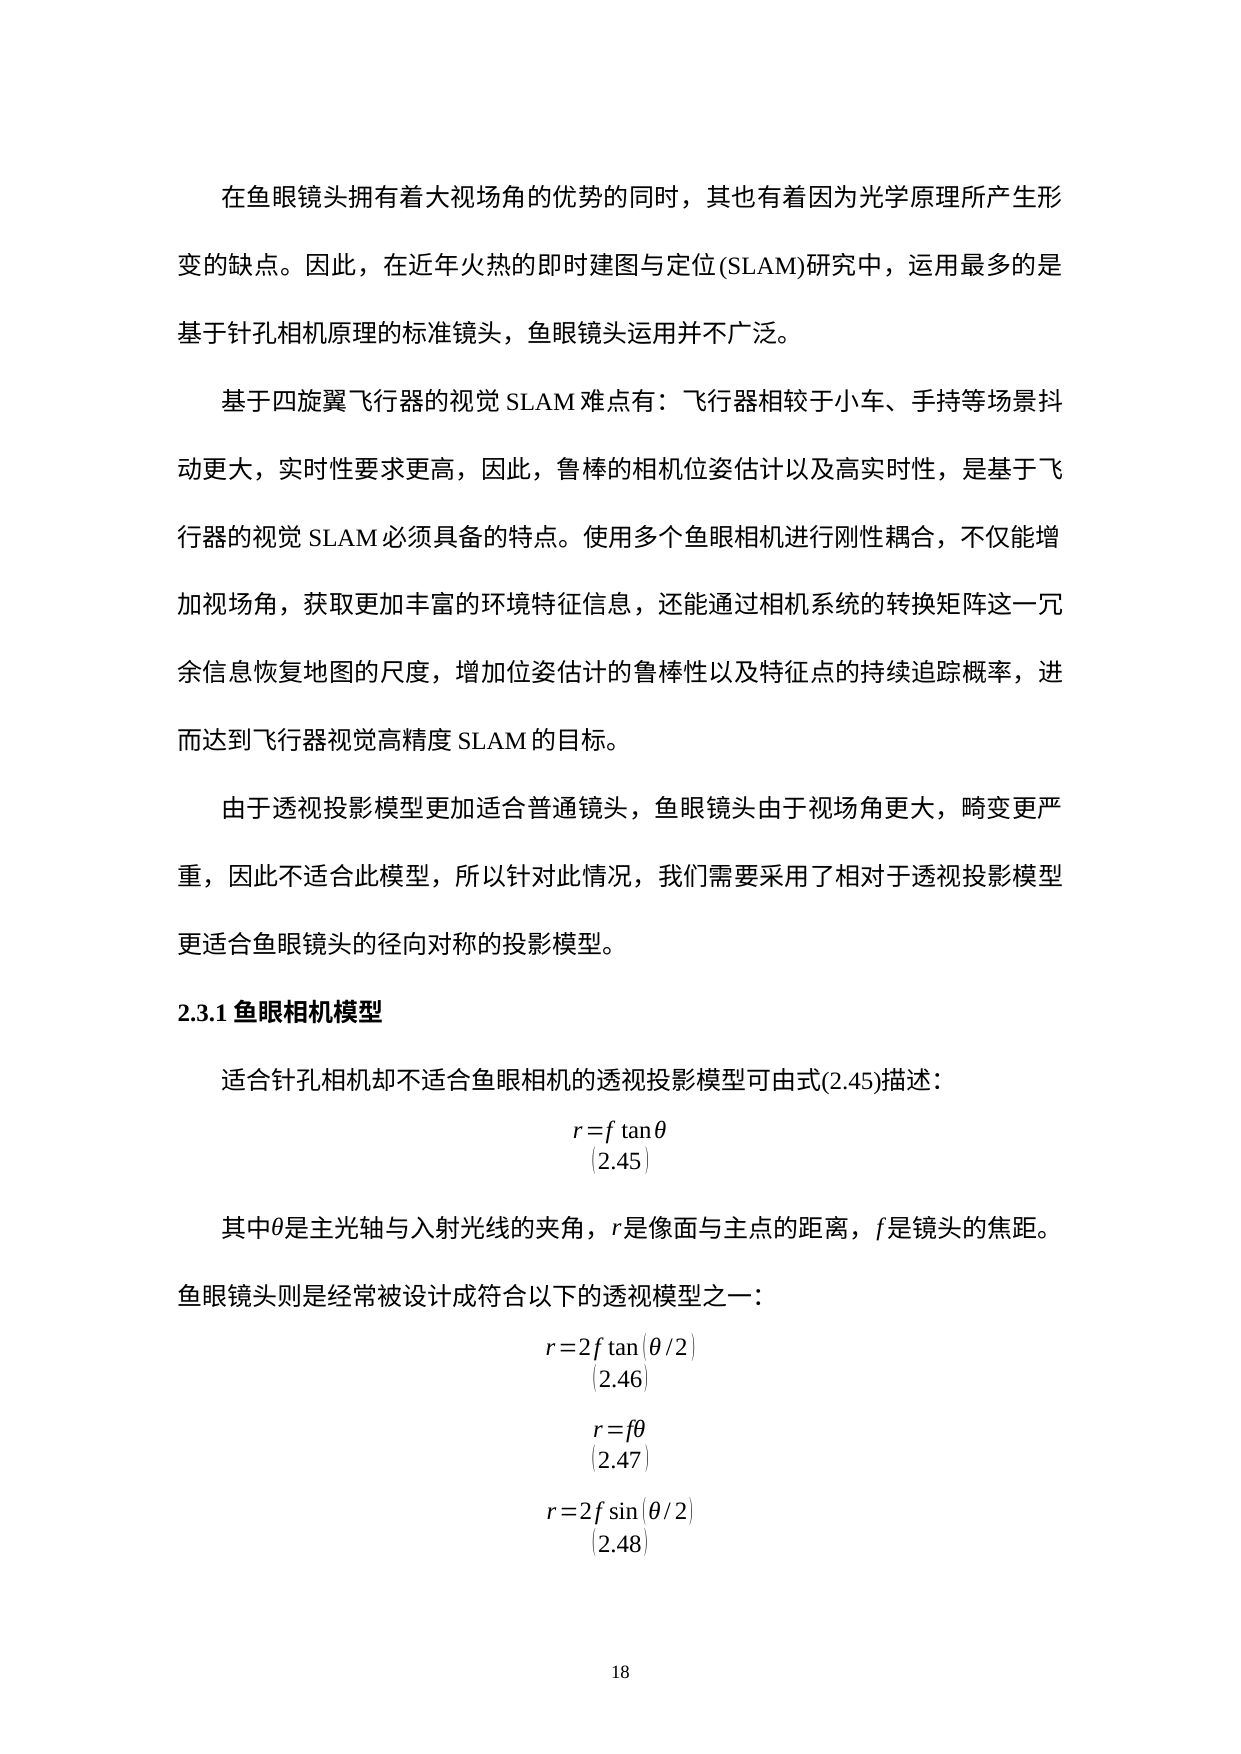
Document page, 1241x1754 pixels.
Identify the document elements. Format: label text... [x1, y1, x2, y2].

text 2.3.1 鱼眼相机模型 [177, 977, 1063, 1044]
text 适合针孔相机却不适合鱼眼相机的透视投影模型可由式(2.45)描述： [177, 1044, 1063, 1112]
text 基于四旋翼飞行器的视觉SLAM难点有：飞行器相较于小车、手持等场景抖动更大，实时性要求更高，因此，鲁棒的相机位姿估计以及高实时性，是基于飞行器的视觉SLAM必须具备的特点。使用多个鱼眼相机进行刚性耦合，不仅能增加视场角，获取更加丰富的环境特征信息，还能通过相机系统的转换矩阵这一冗余信息恢复地图的尺度，增加位姿估计的鲁棒性以及特征点的持续追踪概率，进而达到飞行器视觉高精度SLAM的目标。 [177, 365, 1063, 773]
text 由于透视投影模型更加适合普通镜头，鱼眼镜头由于视场角更大，畸变更严重，因此不适合此模型，所以针对此情况，我们需要采用了相对于透视投影模型更适合鱼眼镜头的径向对称的投影模型。 [177, 773, 1063, 977]
text 其中是主光轴与入射光线的夹角，是像面与主点的距离，是镜头的焦距。鱼眼镜头则是经常被设计成符合以下的透视模型之一： [177, 1193, 1063, 1329]
text 在鱼眼镜头拥有着大视场角的优势的同时，其也有着因为光学原理所产生形变的缺点。因此，在近年火热的即时建图与定位(SLAM)研究中，运用最多的是基于针孔相机原理的标准镜头，鱼眼镜头运用并不广泛。 [177, 162, 1063, 365]
